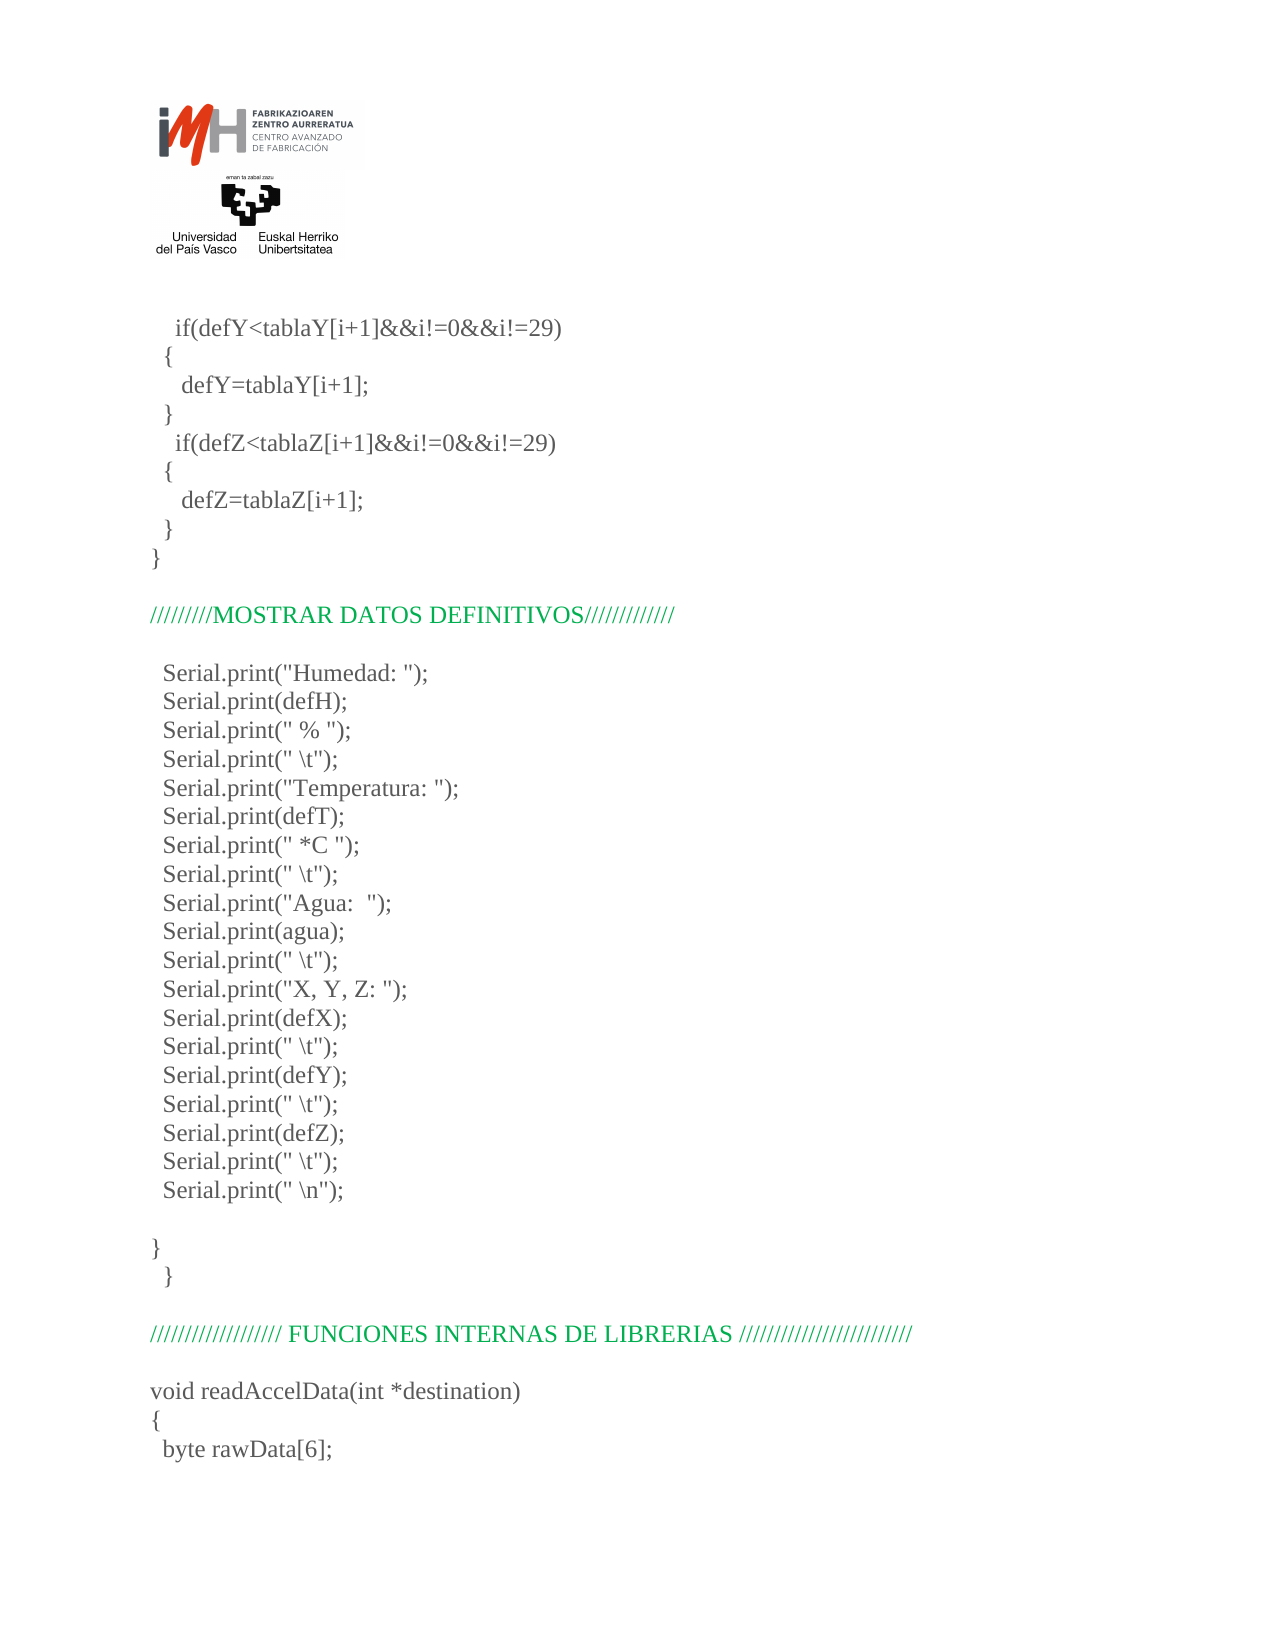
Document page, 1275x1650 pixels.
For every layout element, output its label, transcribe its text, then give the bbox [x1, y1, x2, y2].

text } [150, 514, 1125, 543]
text } [150, 1261, 1125, 1290]
text } [150, 1233, 1125, 1261]
text Serial.print("X, Y, Z: "); [150, 974, 1125, 1003]
text { [150, 456, 1125, 485]
text Serial.print(" *C "); [150, 830, 1125, 859]
text Serial.print(" \t"); [150, 1146, 1125, 1175]
picture [150, 100, 365, 259]
text Serial.print(" \t"); [150, 945, 1125, 974]
text void readAccelData(int *destination) [150, 1376, 1125, 1405]
text } [150, 543, 1125, 571]
text /////////MOSTRAR DATOS DEFINITIVOS///////////// [150, 600, 1125, 629]
text Serial.print("Humedad: "); [150, 658, 1125, 686]
text defZ=tablaZ[i+1]; [150, 485, 1125, 514]
text Serial.print(defX); [150, 1003, 1125, 1031]
text Serial.print(" \t"); [150, 744, 1125, 773]
text } [150, 399, 1125, 428]
text Serial.print("Agua: "); [150, 888, 1125, 916]
text { [150, 1405, 1125, 1434]
text byte rawData[6]; [150, 1434, 1125, 1463]
text Serial.print(defT); [150, 801, 1125, 830]
text Serial.print(" \t"); [150, 1031, 1125, 1060]
text Serial.print(agua); [150, 916, 1125, 945]
text Serial.print(" \t"); [150, 859, 1125, 888]
text Serial.print(defY); [150, 1060, 1125, 1089]
text Serial.print(" \t"); [150, 1089, 1125, 1118]
text Serial.print(defZ); [150, 1118, 1125, 1146]
text /////////////////// FUNCIONES INTERNAS DE LIBRERIAS ///////////////////////// [150, 1319, 1125, 1348]
text { [150, 341, 1125, 370]
text defY=tablaY[i+1]; [150, 370, 1125, 399]
text Serial.print(defH); [150, 686, 1125, 715]
text if(defZ<tablaZ[i+1]&&i!=0&&i!=29) [150, 428, 1125, 456]
text Serial.print(" % "); [150, 715, 1125, 744]
text Serial.print("Temperatura: "); [150, 773, 1125, 801]
text Serial.print(" \n"); [150, 1175, 1125, 1204]
text if(defY<tablaY[i+1]&&i!=0&&i!=29) [150, 313, 1125, 341]
